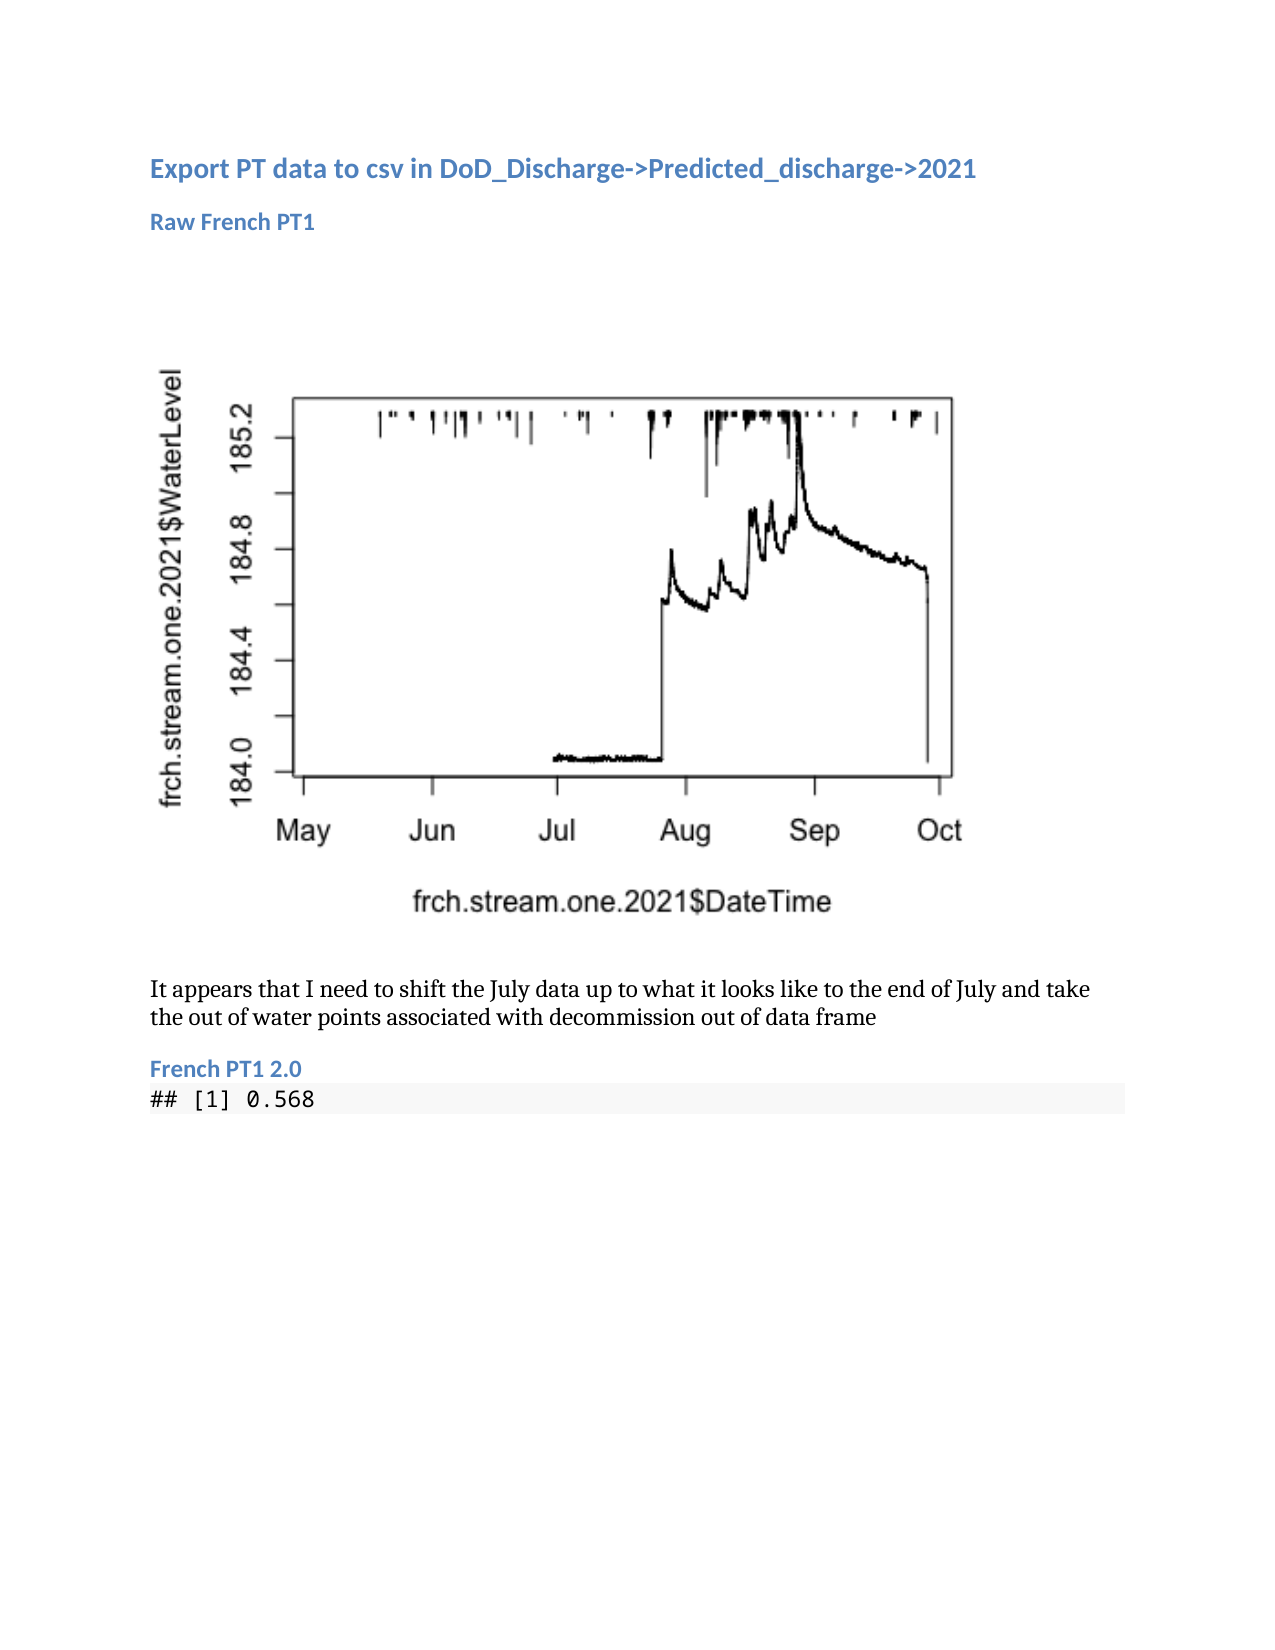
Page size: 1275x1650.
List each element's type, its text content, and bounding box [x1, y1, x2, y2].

subtitle Raw French PT1 [150, 206, 1125, 237]
text It appears that I need to shift the July data up to what it looks like to the end of July and take the out of water points associated with decommission out of data frame [150, 974, 1125, 1032]
subtitle Export PT data to csv in DoD_Discharge->Predicted_discharge->2021 [150, 150, 1125, 186]
subtitle French PT1 2.0 [150, 1053, 1125, 1083]
picture [150, 255, 1025, 956]
text ## [1] 0.568 [150, 1083, 1125, 1114]
